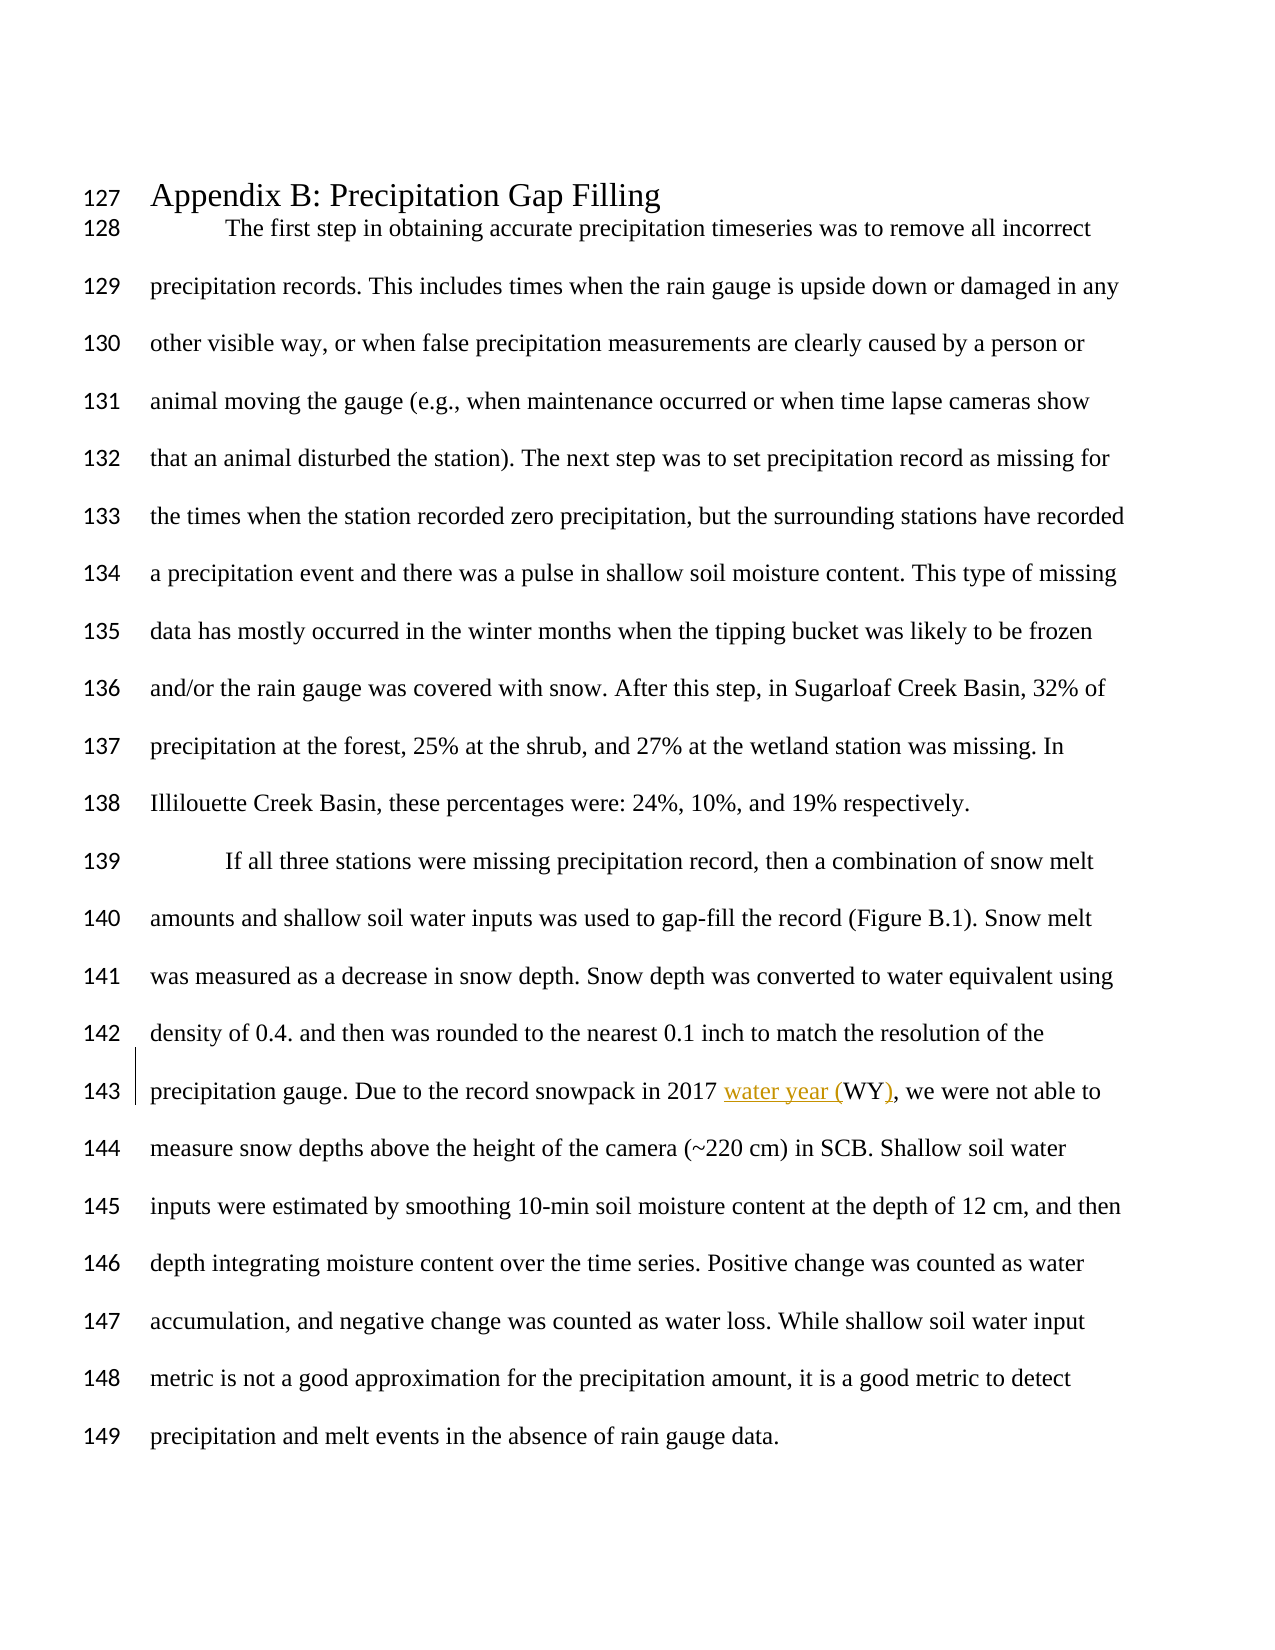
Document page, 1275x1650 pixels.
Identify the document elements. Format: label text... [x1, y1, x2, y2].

text The first step in obtaining accurate precipitation timeseries was to remove all incorrect precipitation records. This includes times when the rain gauge is upside down or damaged in any other visible way, or when false precipitation measurements are clearly caused by a person or animal moving the gauge (e.g., when maintenance occurred or when time lapse cameras show that an animal disturbed the station). The next step was to set precipitation record as missing for the times when the station recorded zero precipitation, but the surrounding stations have recorded a precipitation event and there was a pulse in shallow soil moisture content. This type of missing data has mostly occurred in the winter months when the tipping bucket was likely to be frozen and/or the rain gauge was covered with snow. After this step, in Sugarloaf Creek Basin, 32% of precipitation at the forest, 25% at the shrub, and 27% at the wetland station was missing. In Illilouette Creek Basin, these percentages were: 24%, 10%, and 19% respectively. [150, 213, 1125, 817]
subtitle Appendix B: Precipitation Gap Filling [150, 175, 1125, 213]
text If all three stations were missing precipitation record, then a combination of snow melt amounts and shallow soil water inputs was used to gap-fill the record (Figure B.1). Snow melt was measured as a decrease in snow depth. Snow depth was converted to water equivalent using density of 0.4. and then was rounded to the nearest 0.1 inch to match the resolution of the precipitation gauge. Due to the record snowpack in 2017 WY, we were not able to measure snow depths above the height of the camera (~220 cm) in SCB. Shallow soil water inputs were estimated by smoothing 10-min soil moisture content at the depth of 12 cm, and then depth integrating moisture content over the time series. Positive change was counted as water accumulation, and negative change was counted as water loss. While shallow soil water input metric is not a good approximation for the precipitation amount, it is a good metric to detect precipitation and melt events in the absence of rain gauge data. [150, 846, 1125, 1449]
